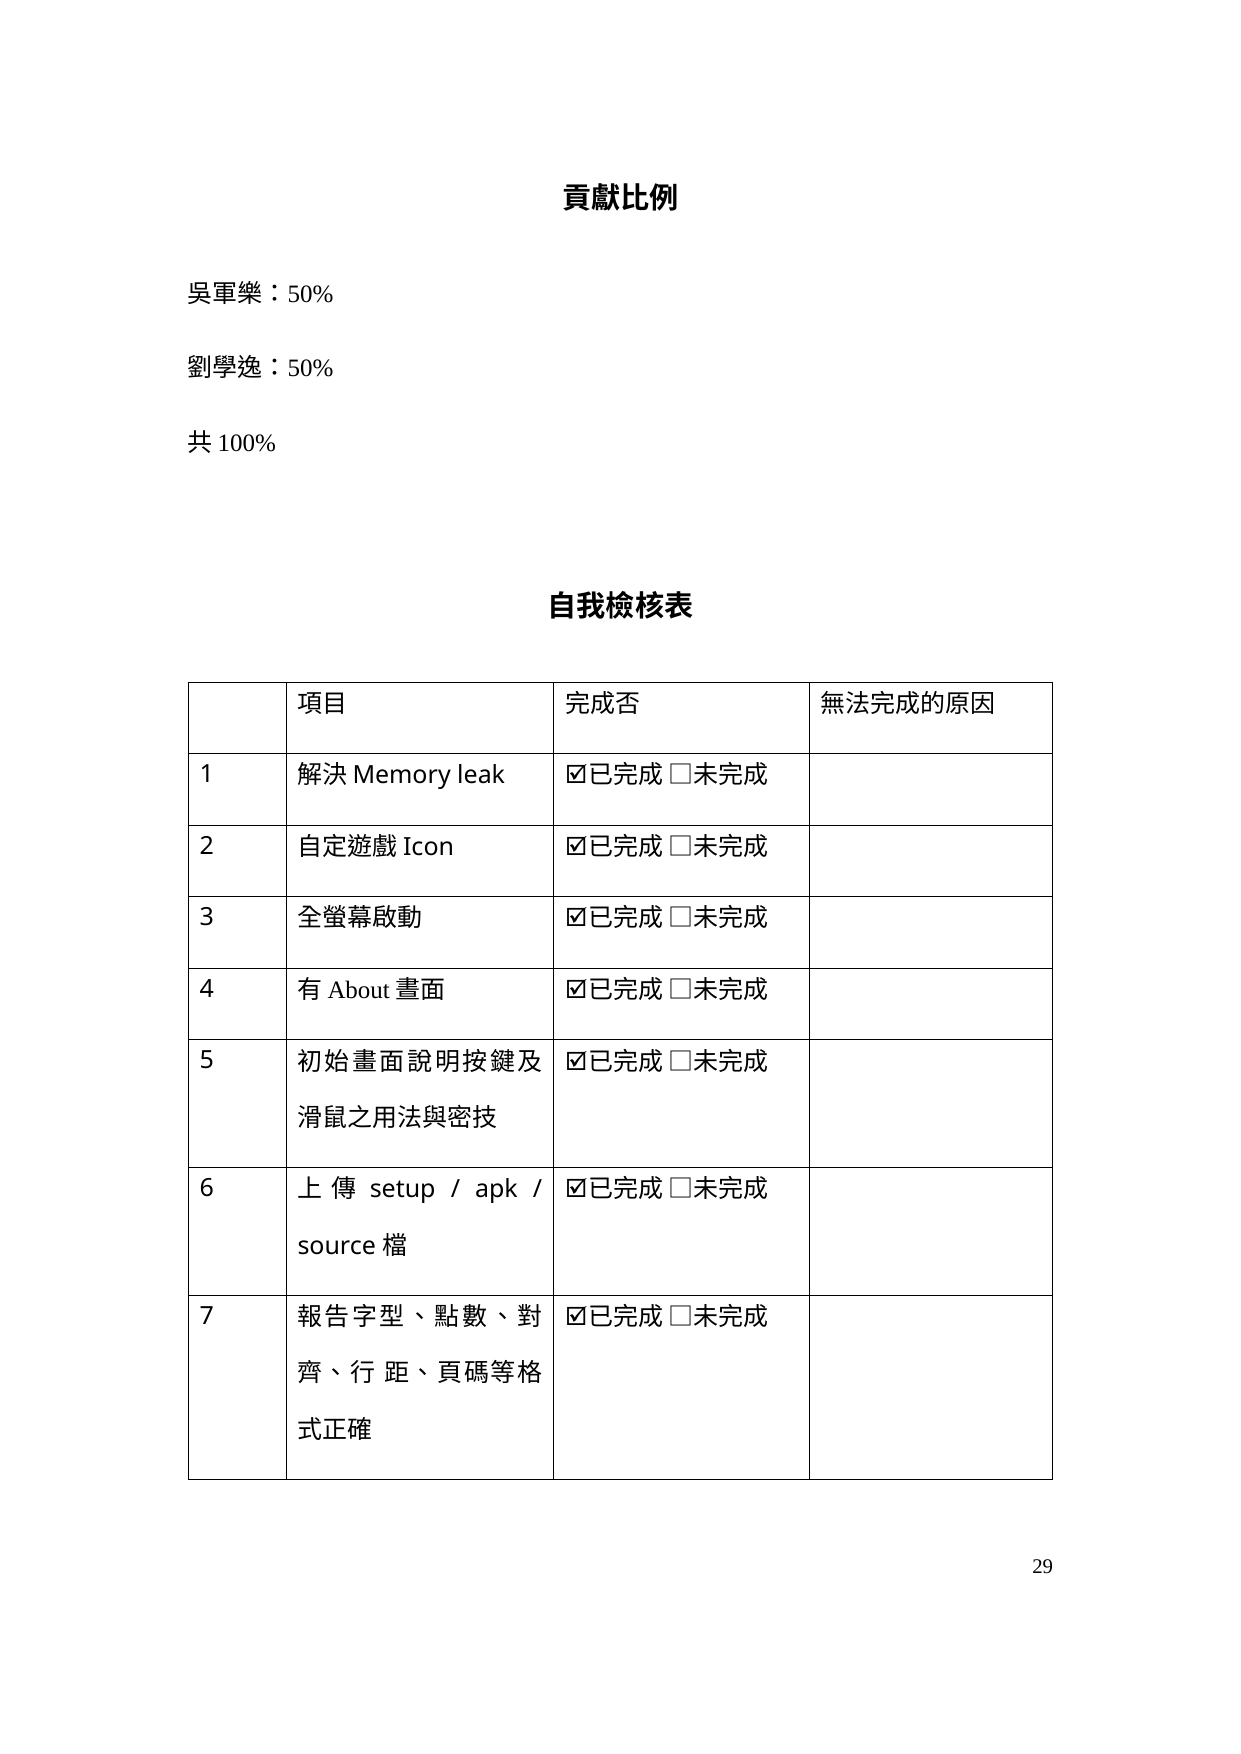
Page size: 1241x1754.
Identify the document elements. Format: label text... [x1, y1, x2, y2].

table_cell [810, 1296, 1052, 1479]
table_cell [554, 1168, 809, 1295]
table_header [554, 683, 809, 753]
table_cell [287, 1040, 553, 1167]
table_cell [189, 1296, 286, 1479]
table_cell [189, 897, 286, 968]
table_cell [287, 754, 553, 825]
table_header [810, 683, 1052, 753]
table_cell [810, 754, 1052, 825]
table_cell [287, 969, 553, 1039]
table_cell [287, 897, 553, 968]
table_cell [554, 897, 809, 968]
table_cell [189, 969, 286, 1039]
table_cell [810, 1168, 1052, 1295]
text 劉學逸：50% [187, 347, 1053, 385]
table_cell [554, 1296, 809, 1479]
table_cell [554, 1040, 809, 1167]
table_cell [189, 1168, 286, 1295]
subtitle 自我檢核表 [187, 567, 1053, 642]
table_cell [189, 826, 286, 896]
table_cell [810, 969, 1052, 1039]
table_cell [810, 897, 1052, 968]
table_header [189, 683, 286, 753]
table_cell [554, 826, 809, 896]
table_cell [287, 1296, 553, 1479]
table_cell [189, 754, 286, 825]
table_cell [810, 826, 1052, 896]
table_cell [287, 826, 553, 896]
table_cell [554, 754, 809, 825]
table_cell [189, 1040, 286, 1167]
text 吳軍樂：50% [187, 273, 1053, 310]
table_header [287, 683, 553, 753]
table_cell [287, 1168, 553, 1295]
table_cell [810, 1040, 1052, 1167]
text 共100% [187, 422, 1053, 459]
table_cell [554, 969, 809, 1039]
subtitle 貢獻比例 [187, 158, 1053, 233]
